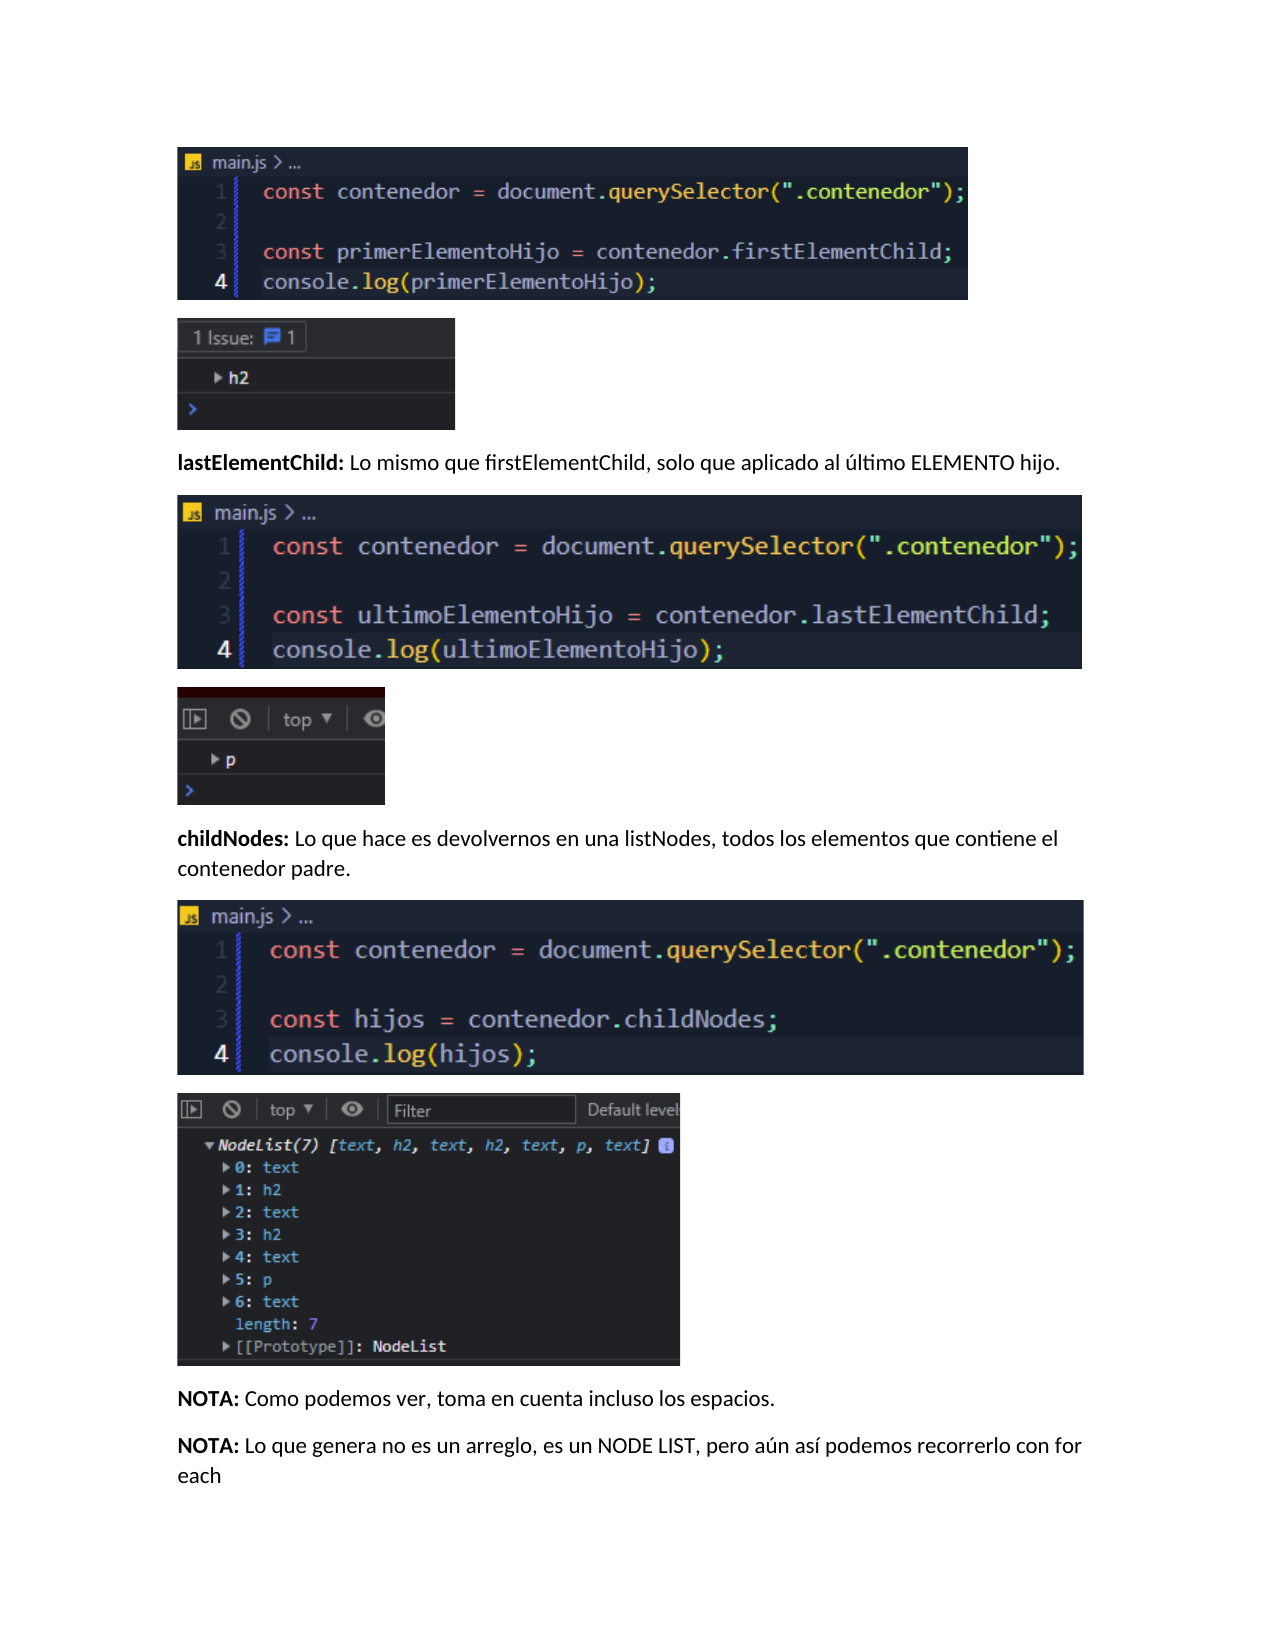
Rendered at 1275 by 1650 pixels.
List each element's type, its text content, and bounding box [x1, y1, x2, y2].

text NOTA: Como podemos ver, toma en cuenta incluso los espacios. [177, 1384, 1098, 1412]
picture [177, 1093, 681, 1366]
picture [177, 147, 968, 300]
text NOTA: Lo que genera no es un arreglo, es un NODE LIST, pero aún así podemos recorrerlo con for each [177, 1431, 1098, 1489]
text lastElementChild: Lo mismo que firstElementChild, solo que aplicado al último ELEMENTO hijo. [177, 448, 1098, 476]
picture [177, 900, 1084, 1075]
picture [177, 318, 456, 430]
text childNodes: Lo que hace es devolvernos en una listNodes, todos los elementos que contiene el contenedor padre. [177, 824, 1098, 882]
picture [177, 687, 385, 805]
picture [177, 495, 1082, 669]
